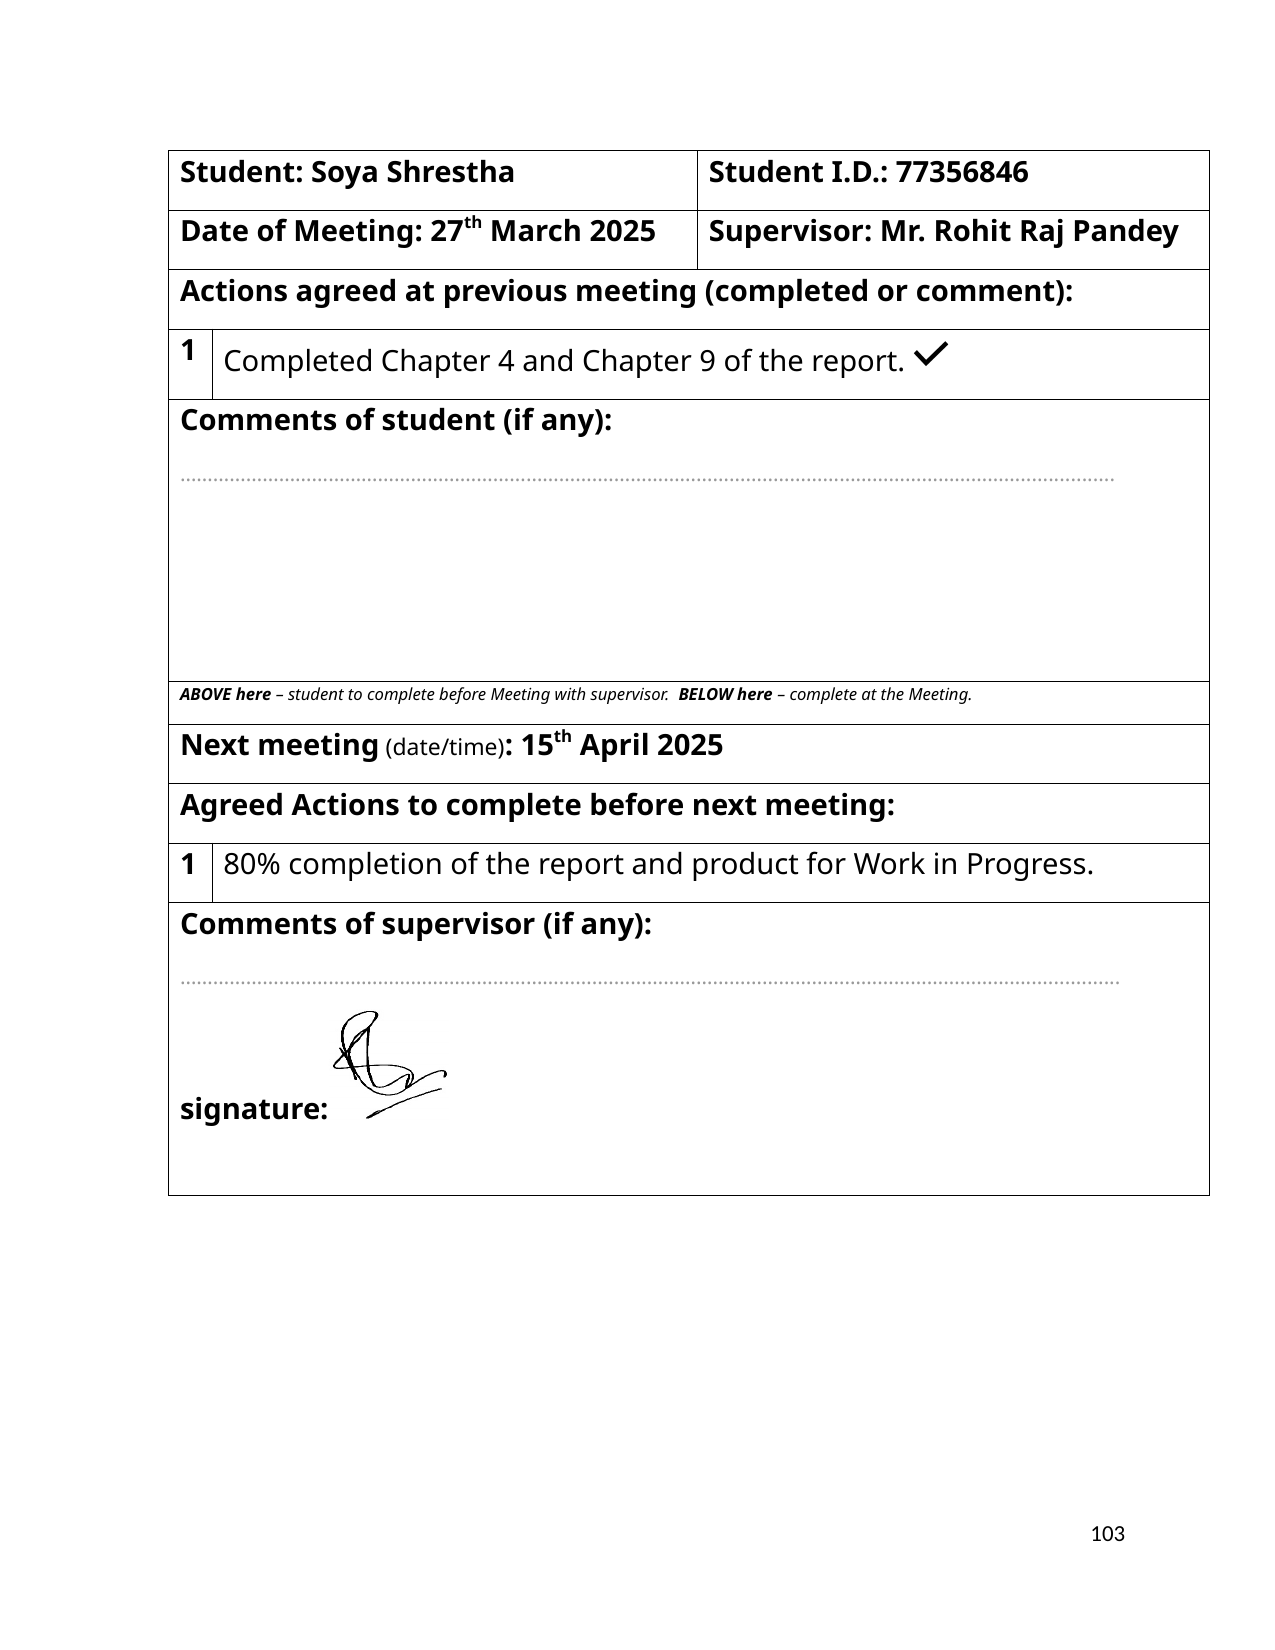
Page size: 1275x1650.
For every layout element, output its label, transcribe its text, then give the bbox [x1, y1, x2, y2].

table_cell 80% completion of the report and product for Work in Progress. [213, 844, 1209, 902]
picture [328, 1009, 450, 1120]
table_cell ABOVE here – student to complete before Meeting with supervisor. BELOW here – complete at the Meeting. [169, 682, 1209, 723]
table_cell Student: Soya Shrestha [169, 151, 697, 209]
table_cell Supervisor: Mr. Rohit Raj Pandey [698, 211, 1209, 269]
table_cell 1 [169, 844, 212, 902]
table_cell Agreed Actions to complete before next meeting: [169, 784, 1209, 842]
table_cell Date of Meeting: 27th March 2025 [169, 211, 697, 269]
table_cell 1 [169, 330, 212, 398]
table_cell Student I.D.: 77356846 [698, 151, 1209, 209]
table_cell Next meeting (date/time): 15th April 2025 [169, 725, 1209, 783]
table_cell Comments of student (if any): ………………………………………………………………….…………………………..………………………………………................. [169, 400, 1209, 681]
table_cell Actions agreed at previous meeting (completed or comment): [169, 270, 1209, 328]
table_cell Completed Chapter 4 and Chapter 9 of the report. [213, 330, 1209, 398]
table_cell Comments of supervisor (if any): ………………………………………………………………….……………………………………………………………………................. signature: [169, 903, 1209, 1194]
picture [913, 335, 949, 372]
